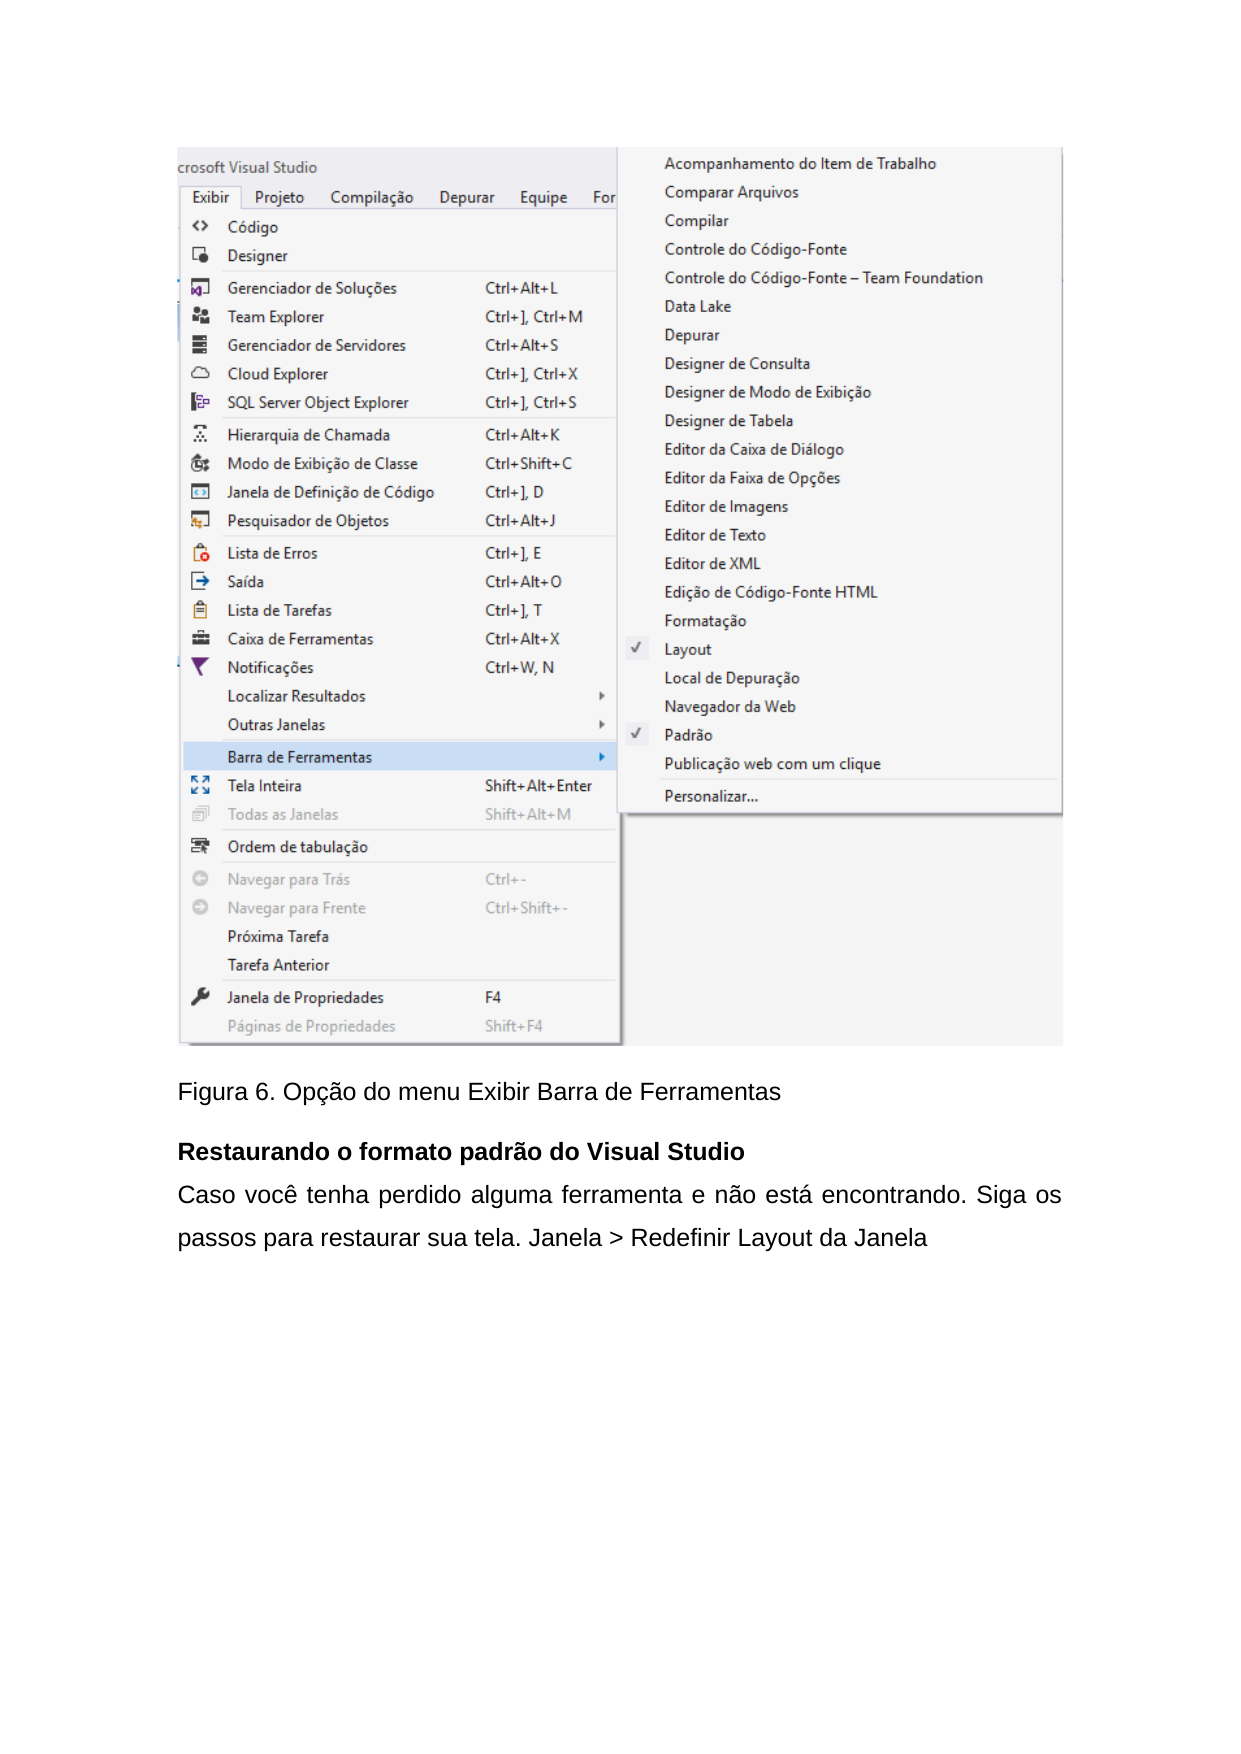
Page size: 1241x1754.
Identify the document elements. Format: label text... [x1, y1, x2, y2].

subtitle Restaurando o formato padrão do Visual Studio [177, 1137, 1063, 1166]
text Figura 6. Opção do menu Exibir Barra de Ferramentas [177, 1077, 1063, 1106]
picture [177, 147, 1064, 1046]
text Caso você tenha perdido alguma ferramenta e não está encontrando. Siga os passos para restaurar sua tela. Janela > Redefinir Layout da Janela [177, 1180, 1063, 1252]
